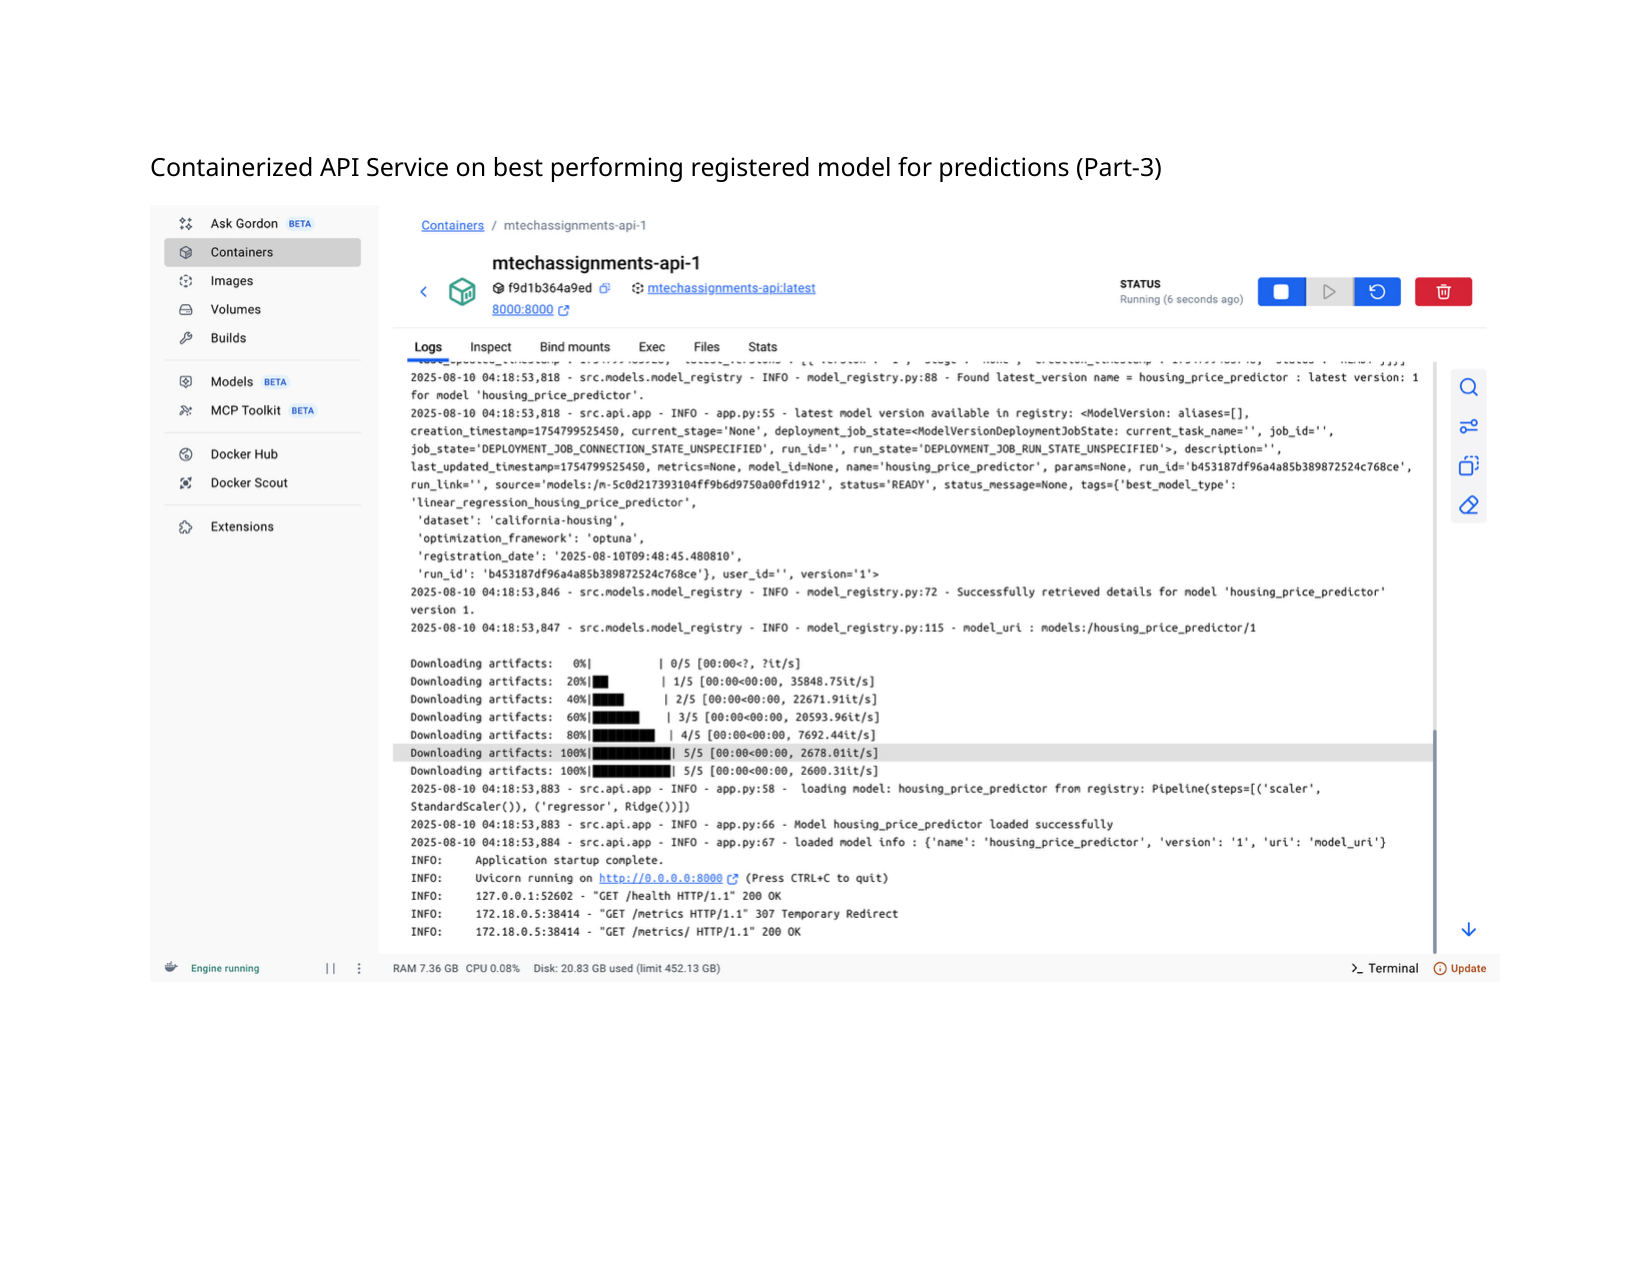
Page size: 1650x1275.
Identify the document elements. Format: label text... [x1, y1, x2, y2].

picture [150, 205, 1500, 982]
text Containerized API Service on best performing registered model for predictions (Part-3) [150, 150, 1500, 184]
